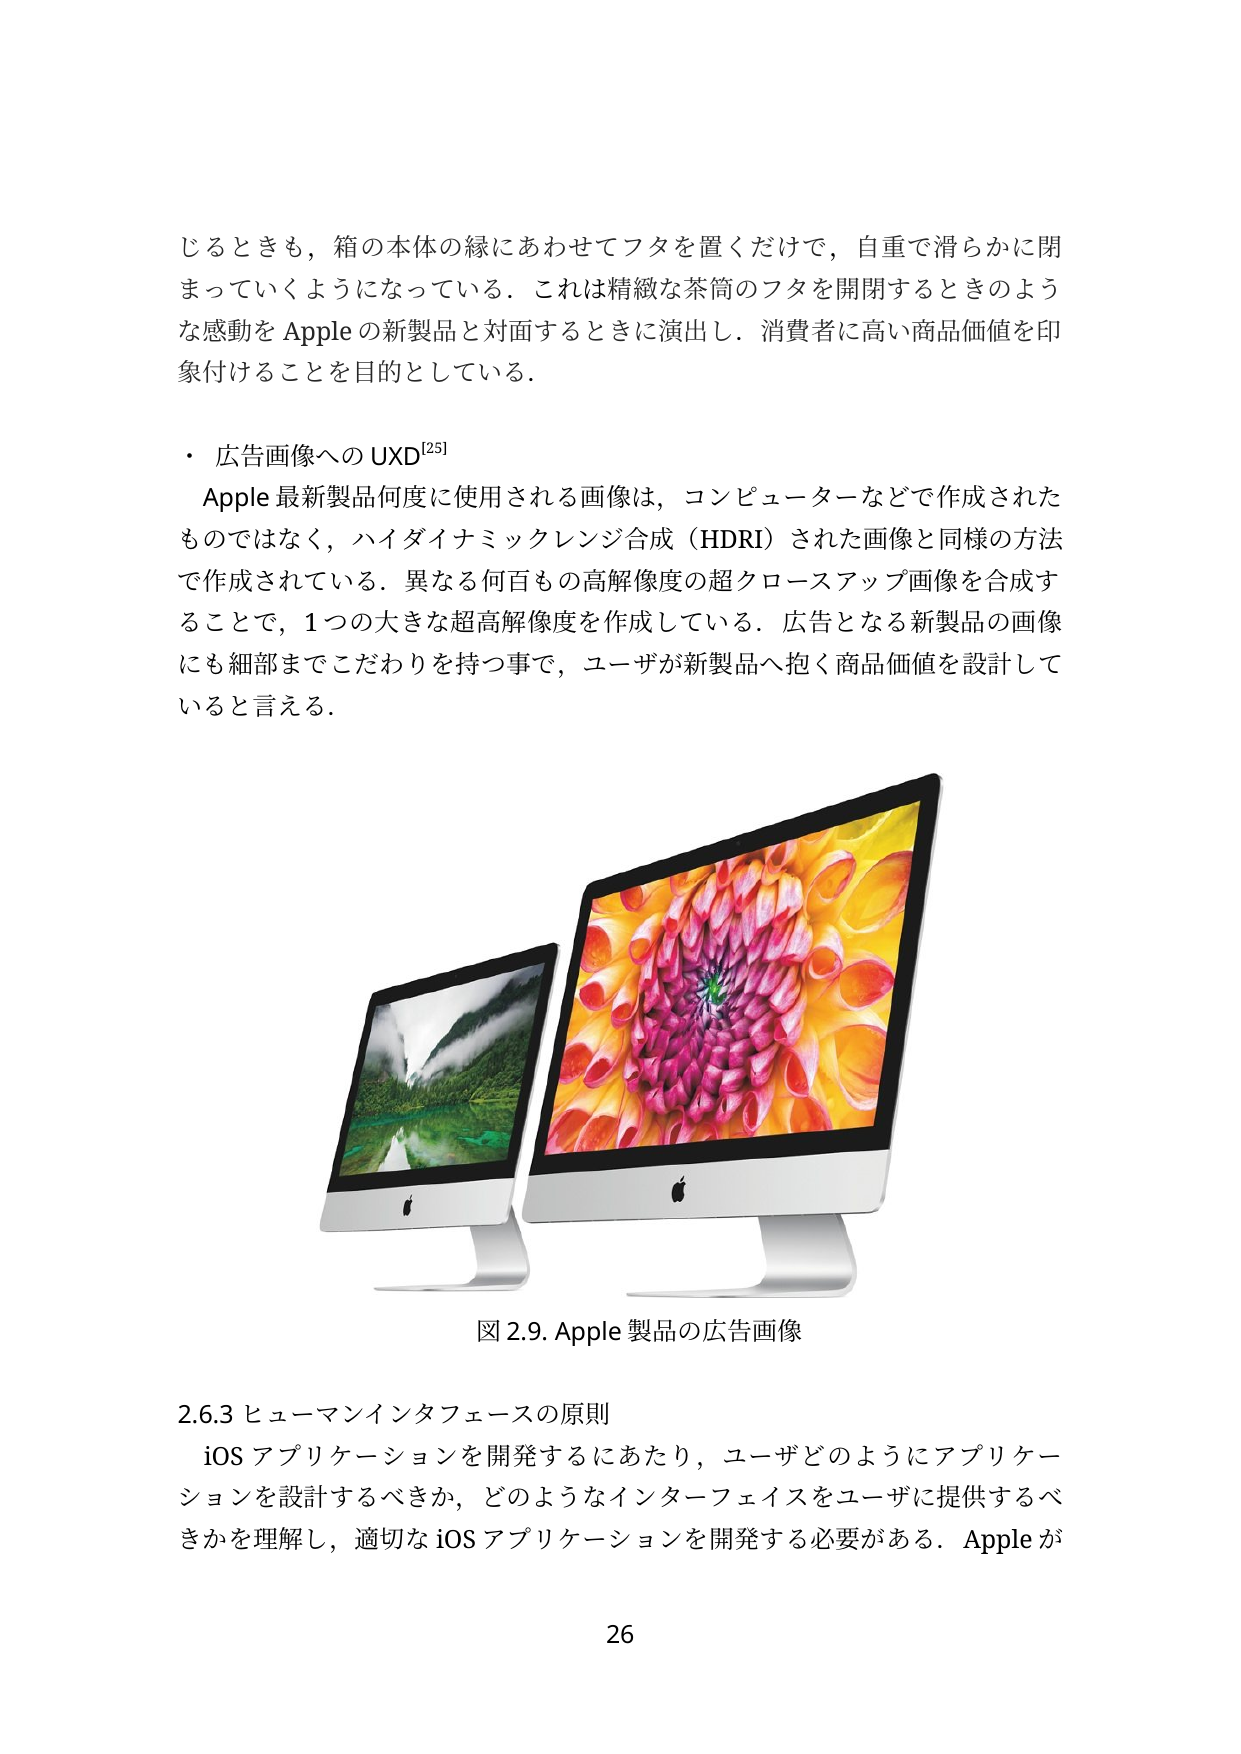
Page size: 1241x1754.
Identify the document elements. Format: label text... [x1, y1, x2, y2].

picture [177, 766, 1060, 1298]
text 2.6.3 ヒューマンインタフェースの原則 [177, 1392, 1063, 1433]
text Apple最新製品何度に使用される画像は，コンピューターなどで作成されたものではなく，ハイダイナミックレンジ合成（HDRI）された画像と同様の方法で作成されている．異なる何百もの高解像度の超クロースアップ画像を合成することで，1つの大きな超高解像度を作成している．広告となる新製品の画像にも細部までこだわりを持つ事で，ユーザが新製品へ抱く商品価値を設計していると言える． [177, 475, 1063, 725]
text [177, 1433, 1063, 1558]
list 図2.9. Apple製品の広告画像 [215, 1308, 1063, 1350]
list 広告画像へのUXD[25] [177, 433, 1063, 475]
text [177, 225, 1063, 392]
